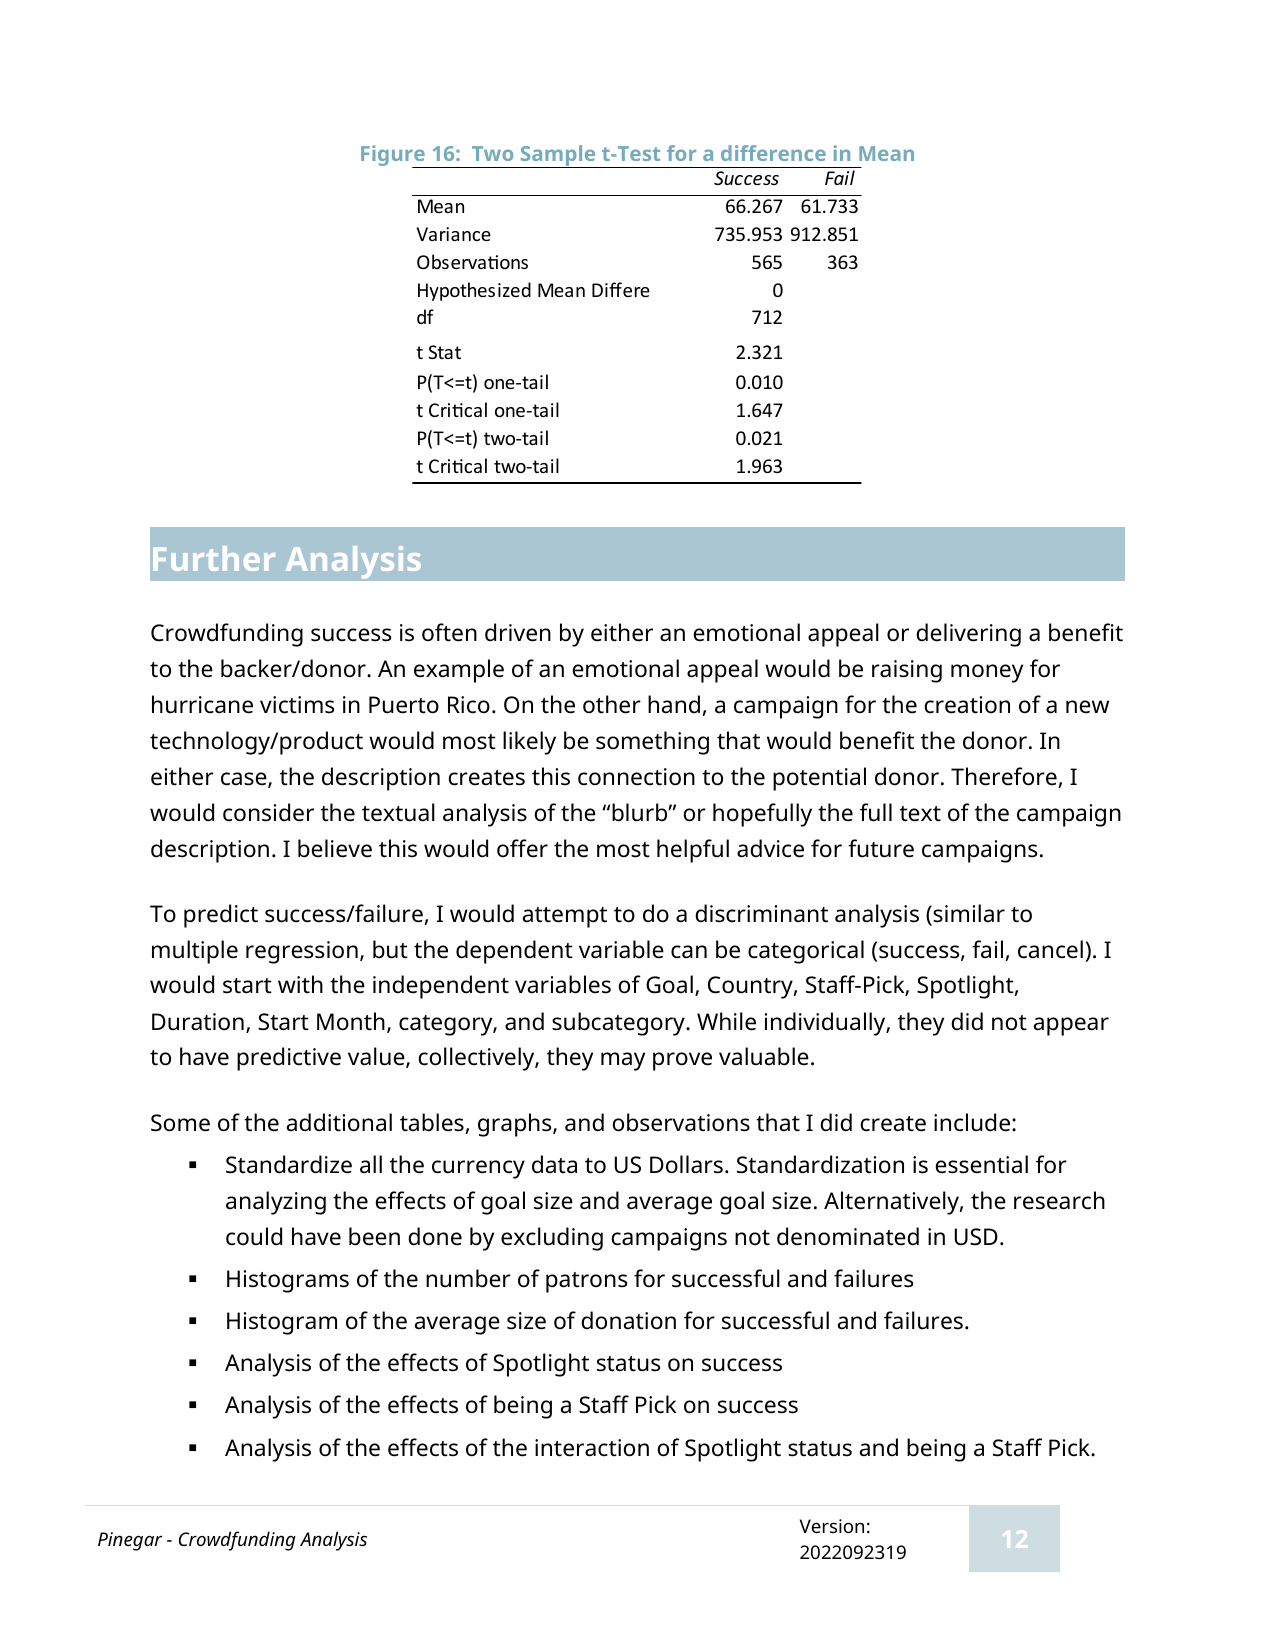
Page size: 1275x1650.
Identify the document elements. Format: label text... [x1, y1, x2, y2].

list Analysis of the effects of Spotlight status on success [187, 1347, 1125, 1378]
text Some of the additional tables, graphs, and observations that I did create include: [150, 1106, 1125, 1138]
list Analysis of the effects of being a Staff Pick on success [187, 1389, 1125, 1421]
list Histogram of the average size of donation for successful and failures. [187, 1305, 1125, 1336]
subtitle Further Analysis [150, 534, 1125, 581]
text To predict success/failure, I would attempt to do a discriminant analysis (similar to multiple regression, but the dependent variable can be categorical (success, fail, cancel). I would start with the independent variables of Goal, Country, Staff-Pick, Spotlight, Duration, Start Month, category, and subcategory. While individually, they did not appear to have predictive value, collectively, they may prove valuable. [150, 898, 1125, 1073]
text Crowdfunding success is often driven by either an emotional appeal or delivering a benefit to the backer/donor. An example of an emotional appeal would be raising money for hurricane victims in Puerto Rico. On the other hand, a campaign for the creation of a new technology/product would most likely be something that would benefit the donor. In either case, the description creates this connection to the potential donor. Therefore, I would consider the textual analysis of the “blurb” or hopefully the full text of the campaign description. I believe this would offer the most helpful advice for future campaigns. [150, 617, 1125, 864]
list Histograms of the number of patrons for successful and failures [187, 1263, 1125, 1294]
list Standardize all the currency data to US Dollars. Standardization is essential for analyzing the effects of goal size and average goal size. Alternatively, the research could have been done by excluding campaigns not denominated in USD. [187, 1149, 1125, 1252]
list Analysis of the effects of the interaction of Spotlight status and being a Staff Pick. [187, 1431, 1125, 1463]
